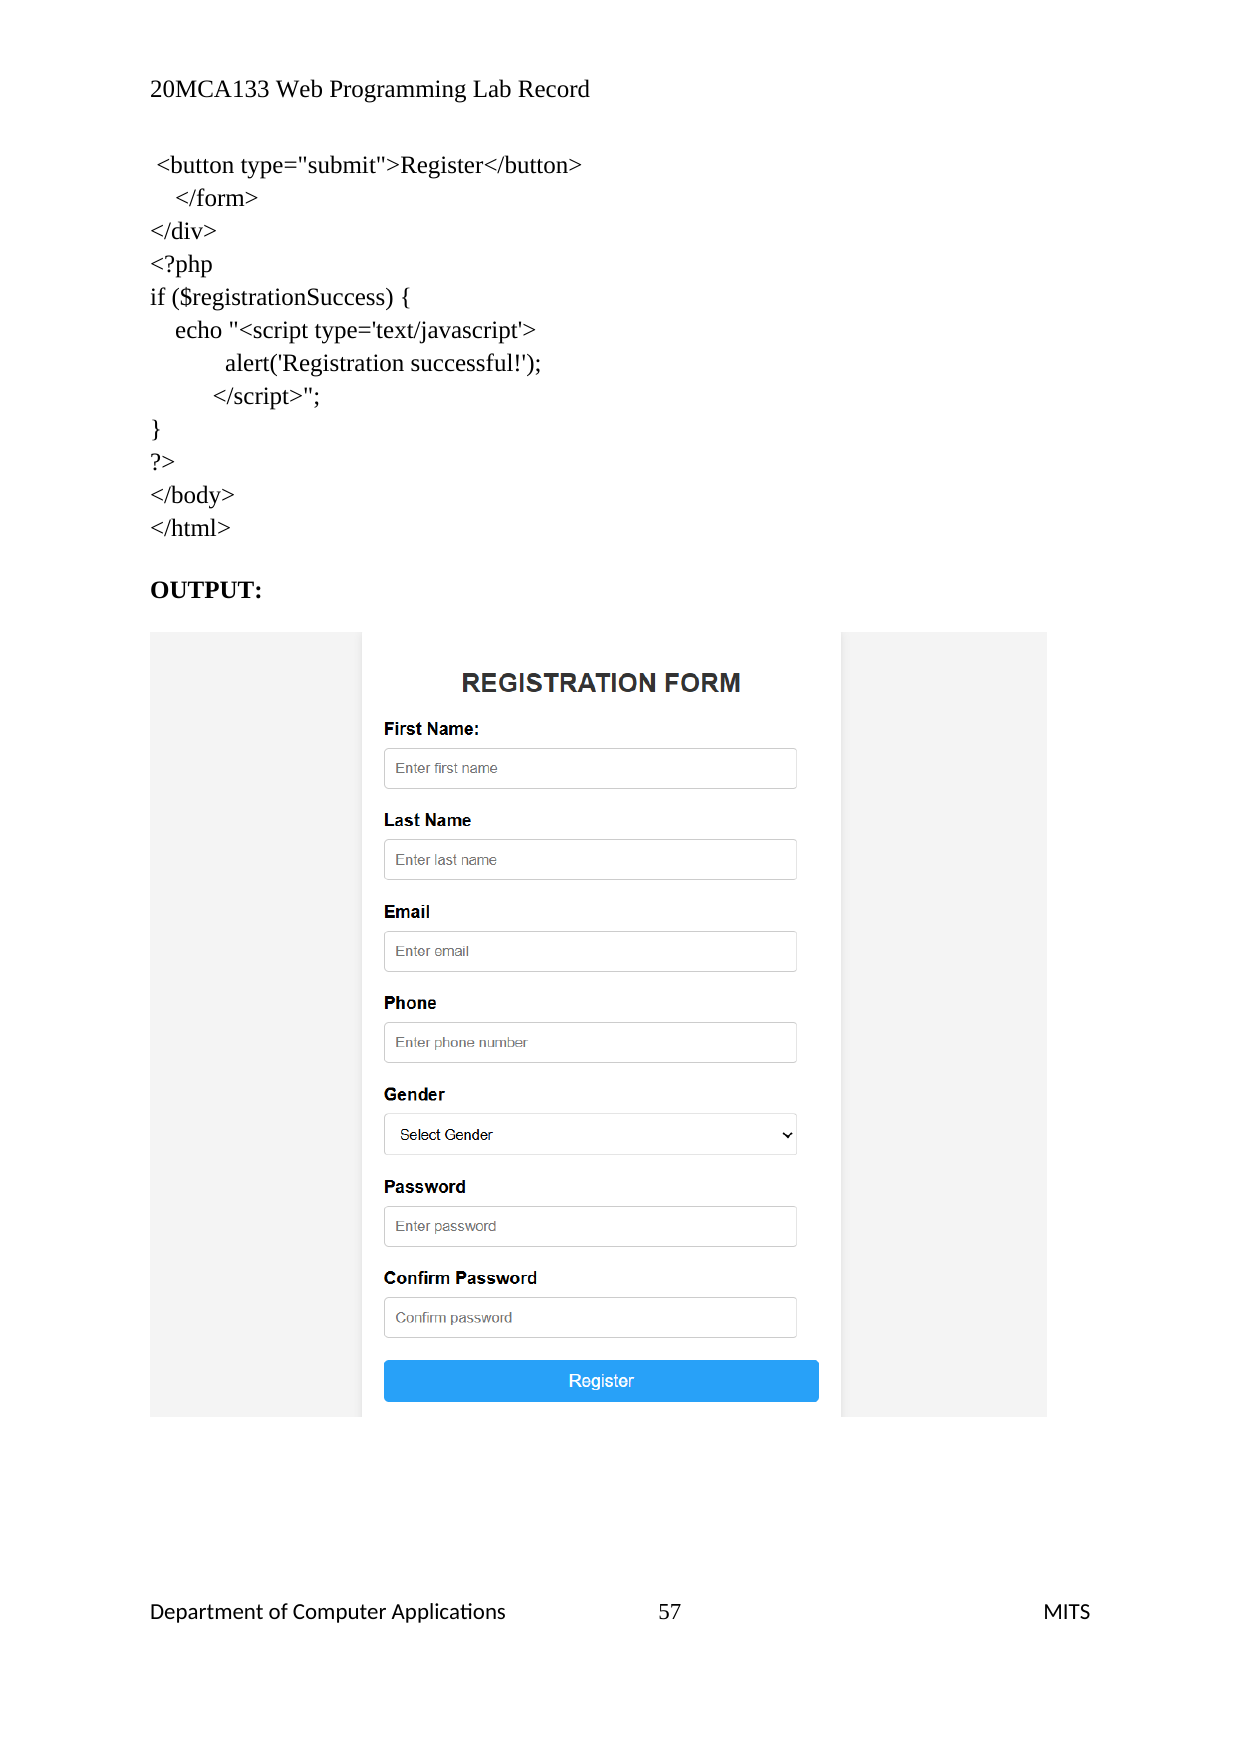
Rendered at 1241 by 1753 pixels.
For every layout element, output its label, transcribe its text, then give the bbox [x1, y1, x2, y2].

picture [150, 632, 1047, 1417]
text </body> [150, 480, 1090, 509]
text </div> [150, 216, 1090, 245]
text } [150, 414, 1090, 443]
text <?php [150, 249, 1090, 278]
text ?> [150, 447, 1090, 476]
text </html> [150, 513, 1090, 542]
text </script>"; [150, 381, 1090, 410]
text <button type="submit">Register</button> [150, 150, 1090, 179]
text if ($registrationSuccess) { [150, 282, 1090, 311]
text </form> [150, 183, 1090, 212]
text echo "<script type='text/javascript'> [150, 315, 1090, 344]
text alert('Registration successful!'); [150, 348, 1090, 377]
text OUTPUT: [150, 575, 1090, 604]
